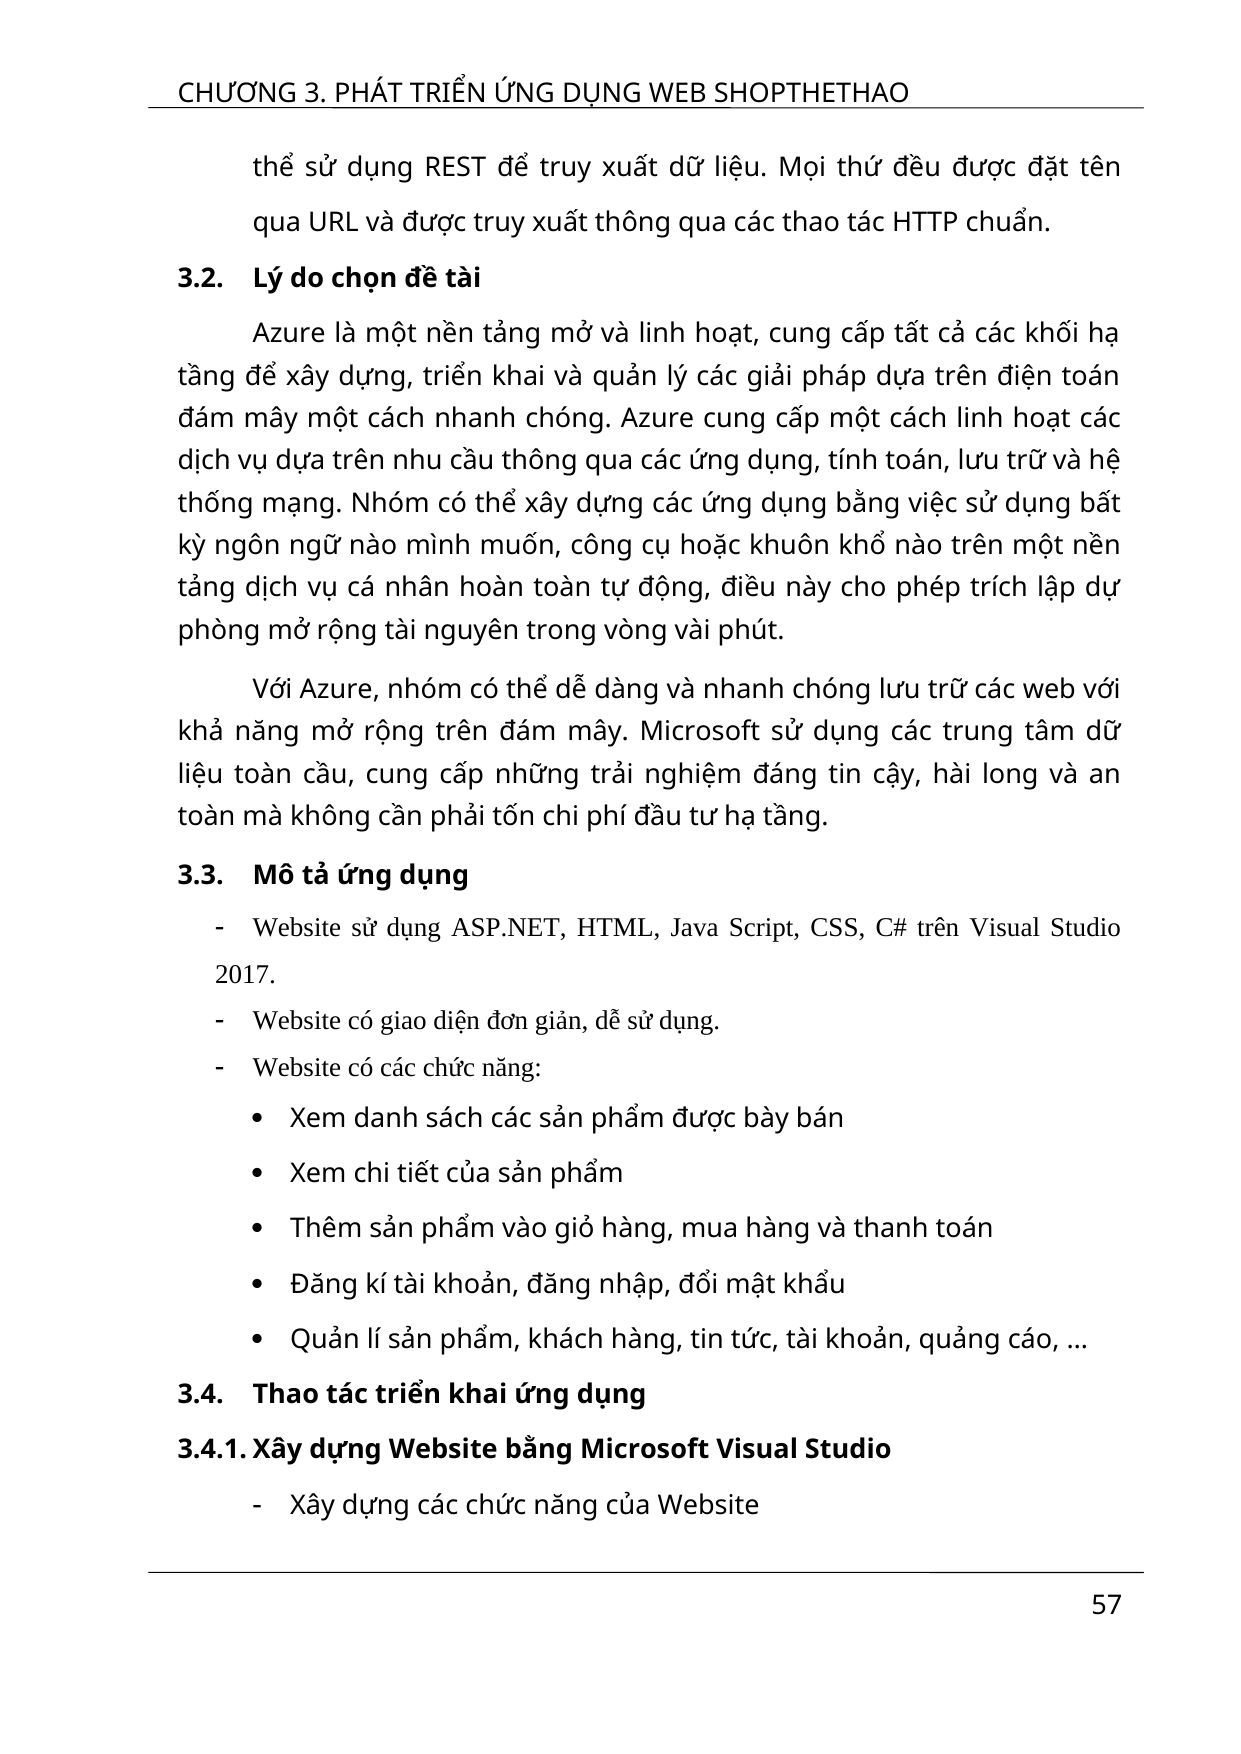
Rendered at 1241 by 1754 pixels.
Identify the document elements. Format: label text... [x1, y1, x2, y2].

list Website có giao diện đơn giản, dễ sử dụng. [215, 1004, 1122, 1036]
subtitle Thao tác triển khai ứng dụng [177, 1375, 1122, 1412]
subtitle Lý do chọn đề tài [177, 258, 1122, 295]
text Với Azure, nhóm có thể dễ dàng và nhanh chóng lưu trữ các web với khả năng mở rộng trên đám mây. Microsoft sử dụng các trung tâm dữ liệu toàn cầu, cung cấp những trải nghiệm đáng tin cậy, hài long và an toàn mà không cần phải tốn chi phí đầu tư hạ tầng. [177, 669, 1122, 833]
subtitle Mô tả ứng dụng [177, 856, 1122, 892]
subtitle Xây dựng Website bằng Microsoft Visual Studio [177, 1430, 1122, 1467]
list Thêm sản phẩm vào giỏ hàng, mua hàng và thanh toán [252, 1209, 1122, 1246]
list Website sử dụng ASP.NET, HTML, Java Script, CSS, C# trên Visual Studio 2017. [215, 911, 1122, 989]
list Website có các chức năng: [215, 1051, 1122, 1082]
text Azure là một nền tảng mở và linh hoạt, cung cấp tất cả các khối hạ tầng để xây dựng, triển khai và quản lý các giải pháp dựa trên điện toán đám mây một cách nhanh chóng. Azure cung cấp một cách linh hoạt các dịch vụ dựa trên nhu cầu thông qua các ứng dụng, tính toán, lưu trữ và hệ thống mạng. Nhóm có thể xây dựng các ứng dụng bằng việc sử dụng bất kỳ ngôn ngữ nào mình muốn, công cụ hoặc khuôn khổ nào trên một nền tảng dịch vụ cá nhân hoàn toàn tự động, điều này cho phép trích lập dự phòng mở rộng tài nguyên trong vòng vài phút. [177, 313, 1122, 647]
list Xây dựng các chức năng của Website [252, 1485, 1122, 1522]
list Quản lí sản phẩm, khách hàng, tin tức, tài khoản, quảng cáo, … [252, 1319, 1122, 1356]
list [215, 148, 1122, 240]
list Xem chi tiết của sản phẩm [252, 1153, 1122, 1190]
list Xem danh sách các sản phẩm được bày bán [252, 1098, 1122, 1135]
list Đăng kí tài khoản, đăng nhập, đổi mật khẩu [252, 1264, 1122, 1301]
